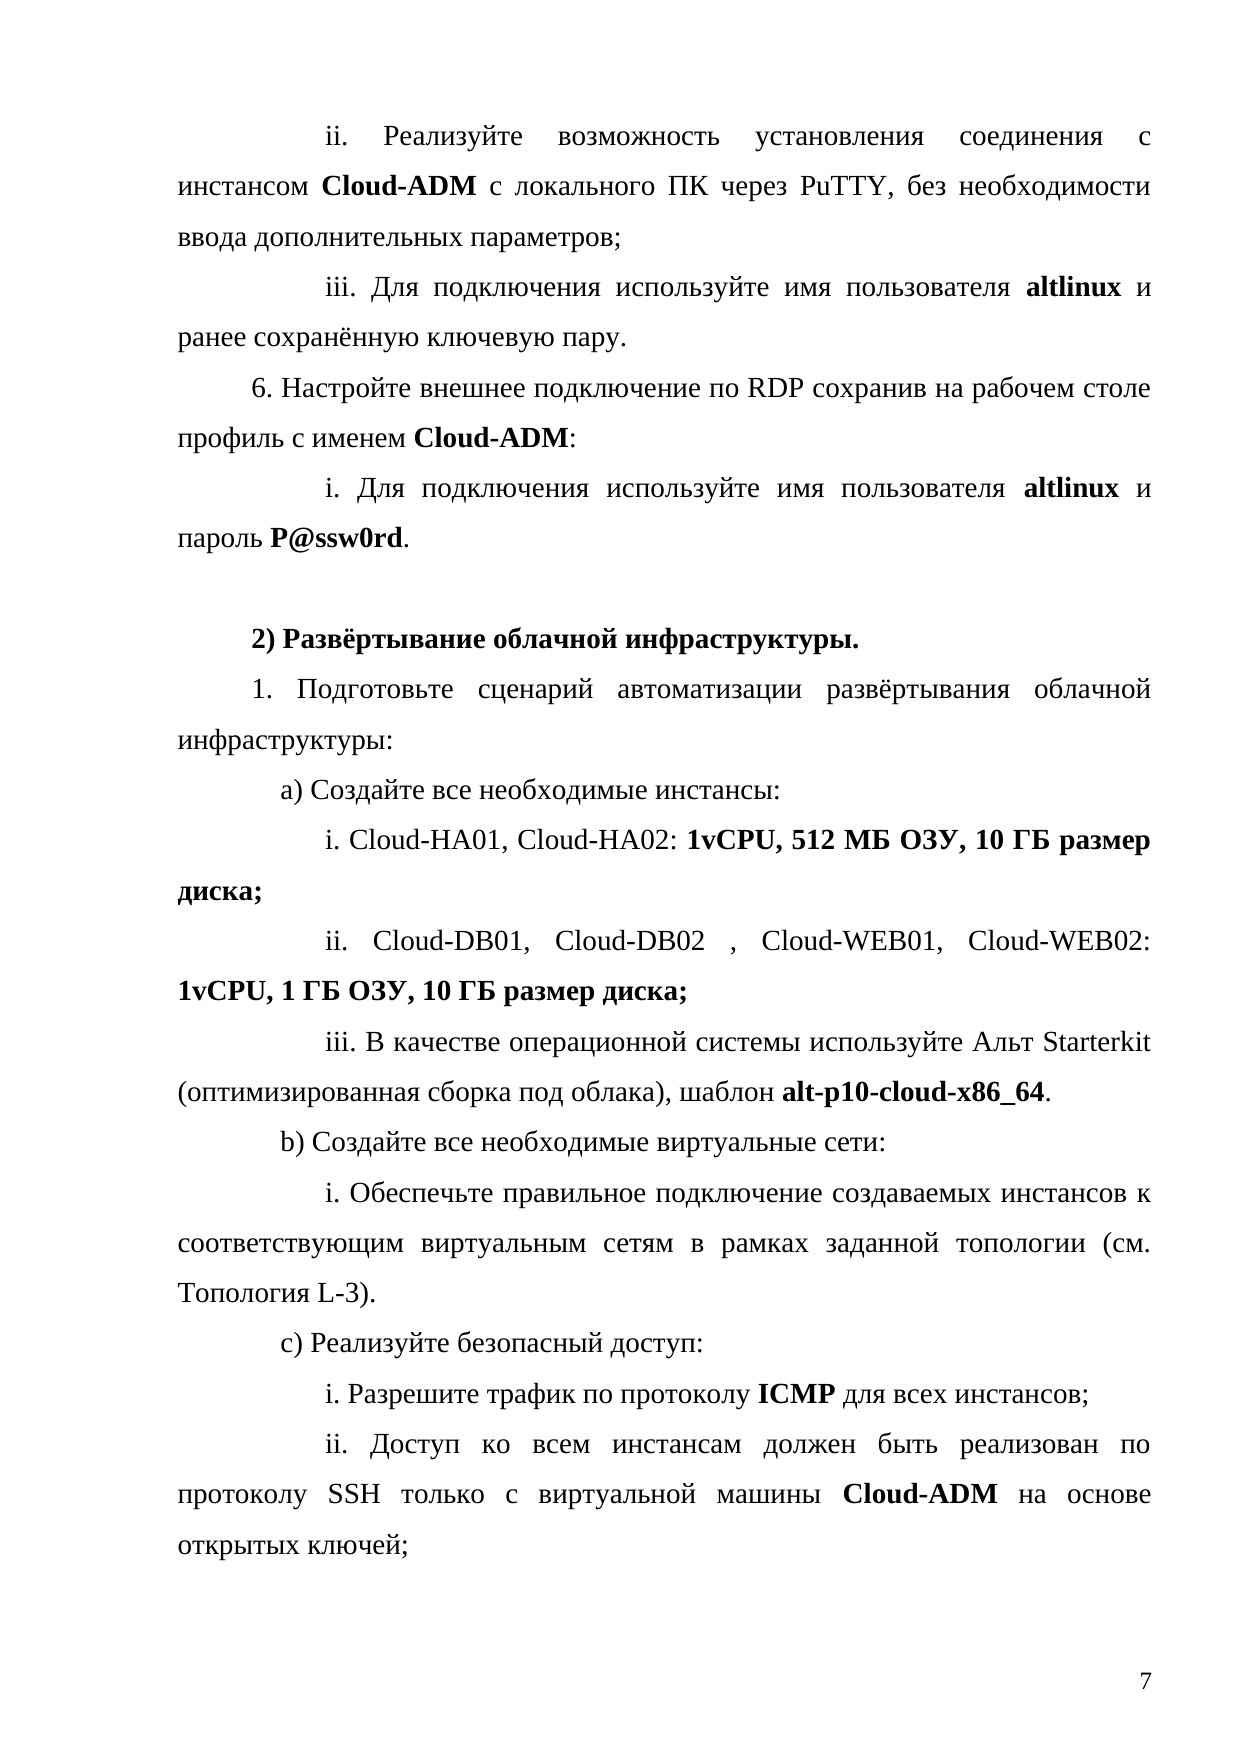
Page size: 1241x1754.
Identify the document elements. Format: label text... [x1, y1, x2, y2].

text с) Реализуйте безопасный доступ: [177, 1326, 1152, 1359]
text ii. Реализуйте возможность установления соединения с инстансом Cloud-ADM с локального ПК через PuTTY, без необходимости ввода дополнительных параметров; [177, 118, 1152, 252]
text i. Cloud-HA01, Cloud-HA02: 1vCPU, 512 МБ ОЗУ, 10 ГБ размер диска; [177, 822, 1152, 906]
text i. Для подключения используйте имя пользователя altlinux и пароль P@ssw0rd. [177, 470, 1152, 554]
text ii. Доступ ко всем инстансам должен быть реализован по протоколу SSH только с виртуальной машины Cloud-ADM на основе открытых ключей; [177, 1426, 1152, 1560]
text 2) Развёртывание облачной инфраструктуры. [177, 621, 1152, 655]
text b) Создайте все необходимые виртуальные сети: [177, 1124, 1152, 1158]
text i. Обеспечьте правильное подключение создаваемых инстансов к соответствующим виртуальным сетям в рамках заданной топологии (см. Топология L-3). [177, 1175, 1152, 1309]
text iii. Для подключения используйте имя пользователя altlinux и ранее сохранённую ключевую пару. [177, 269, 1152, 353]
text a) Создайте все необходимые инстансы: [177, 772, 1152, 806]
text i. Разрешите трафик по протоколу ICMP для всех инстансов; [177, 1376, 1152, 1409]
text ii. Cloud-DB01, Cloud-DB02 , Cloud-WEB01, Cloud-WEB02: 1vCPU, 1 ГБ ОЗУ, 10 ГБ размер диска; [177, 923, 1152, 1007]
text 6. Настройте внешнее подключение по RDP сохранив на рабочем столе профиль с именем Cloud-ADM: [177, 370, 1152, 453]
text iii. В качестве операционной системы используйте Альт Starterkit (оптимизированная сборка под облака), шаблон alt-p10-cloud-x86_64. [177, 1024, 1152, 1108]
text 1. Подготовьте сценарий автоматизации развёртывания облачной инфраструктуры: [177, 672, 1152, 755]
